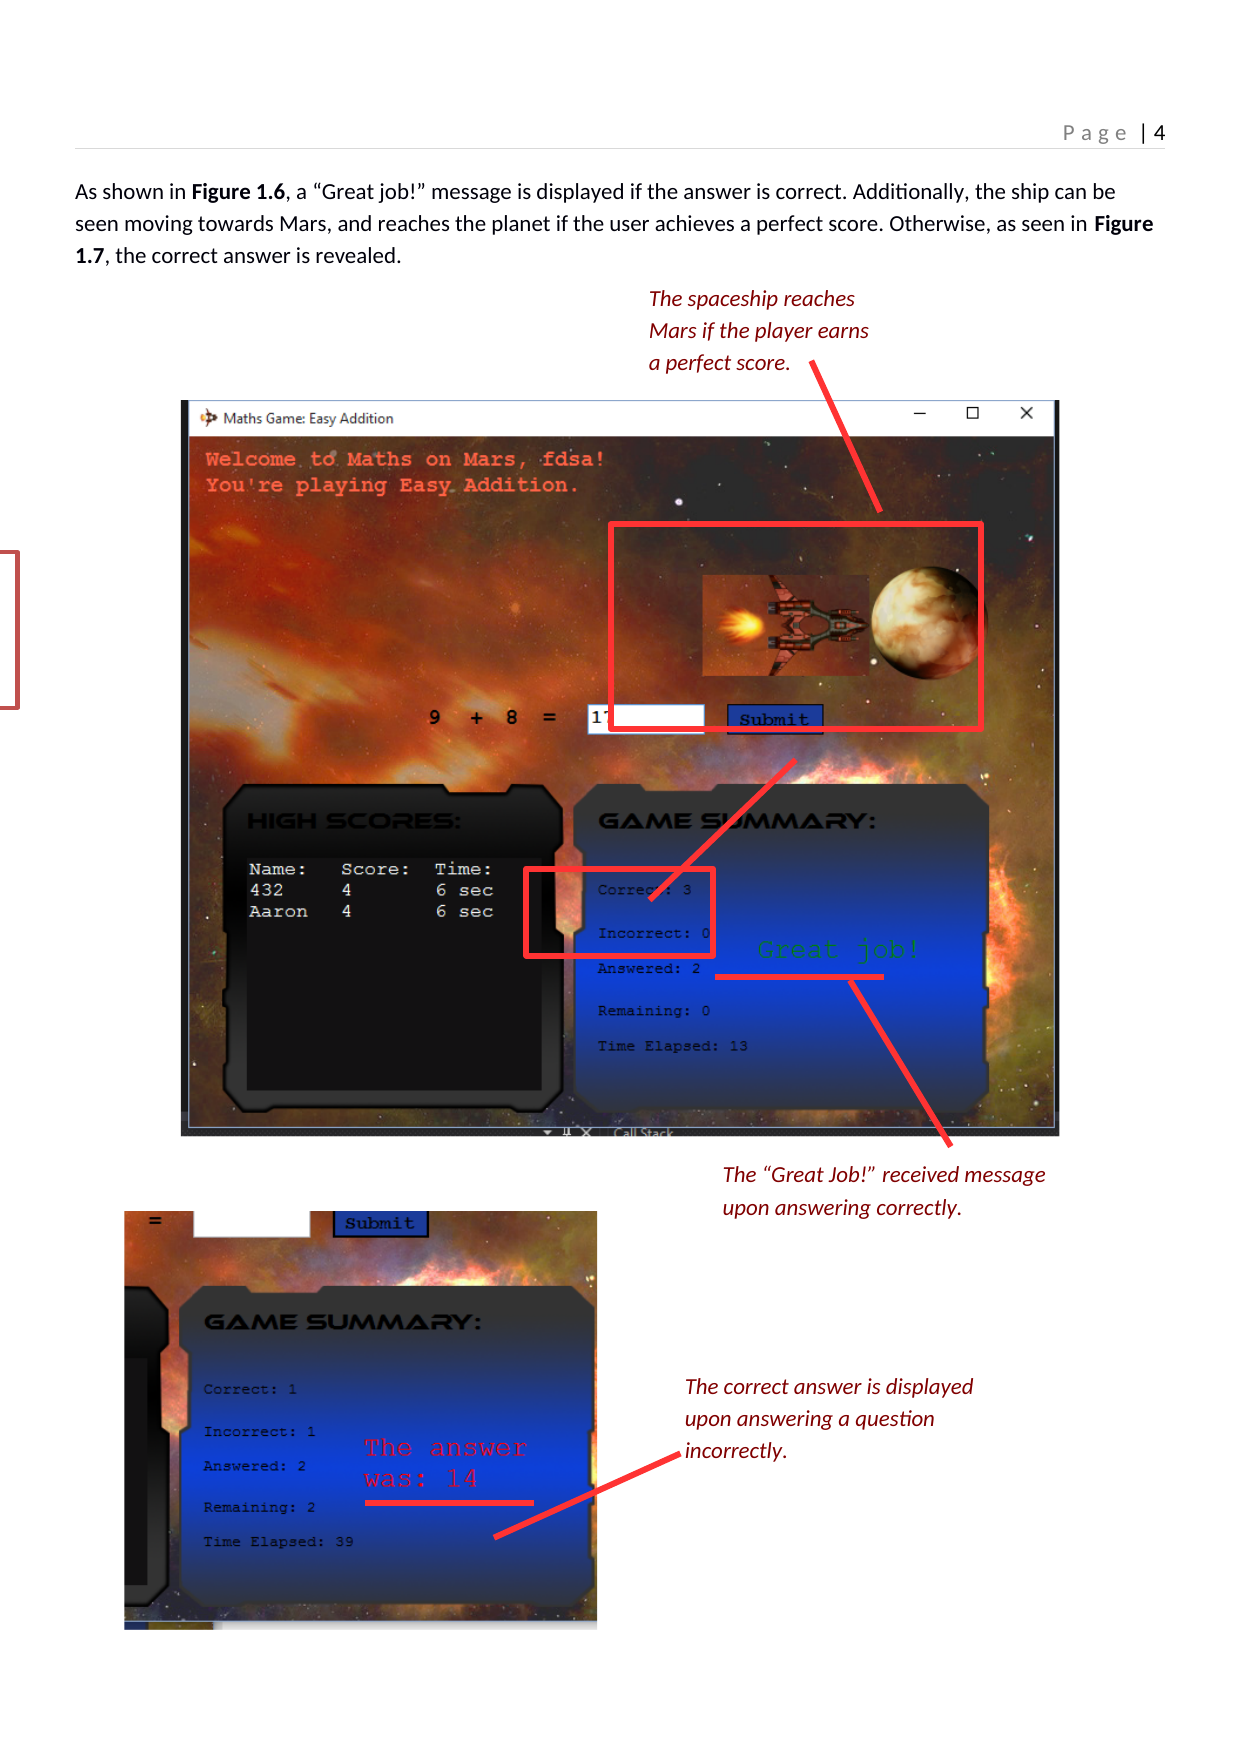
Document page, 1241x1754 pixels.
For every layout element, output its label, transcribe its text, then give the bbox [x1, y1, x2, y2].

picture [180, 400, 1060, 1161]
picture [124, 1211, 598, 1654]
text As shown in Figure 1.6, a “Great job!” message is displayed if the answer is correct. Additionally, the ship can be seen moving towards Mars, and reaches the planet if the user achieves a perfect score. Otherwise, as seen in Figure 1.7, the correct answer is revealed. [75, 177, 1165, 270]
